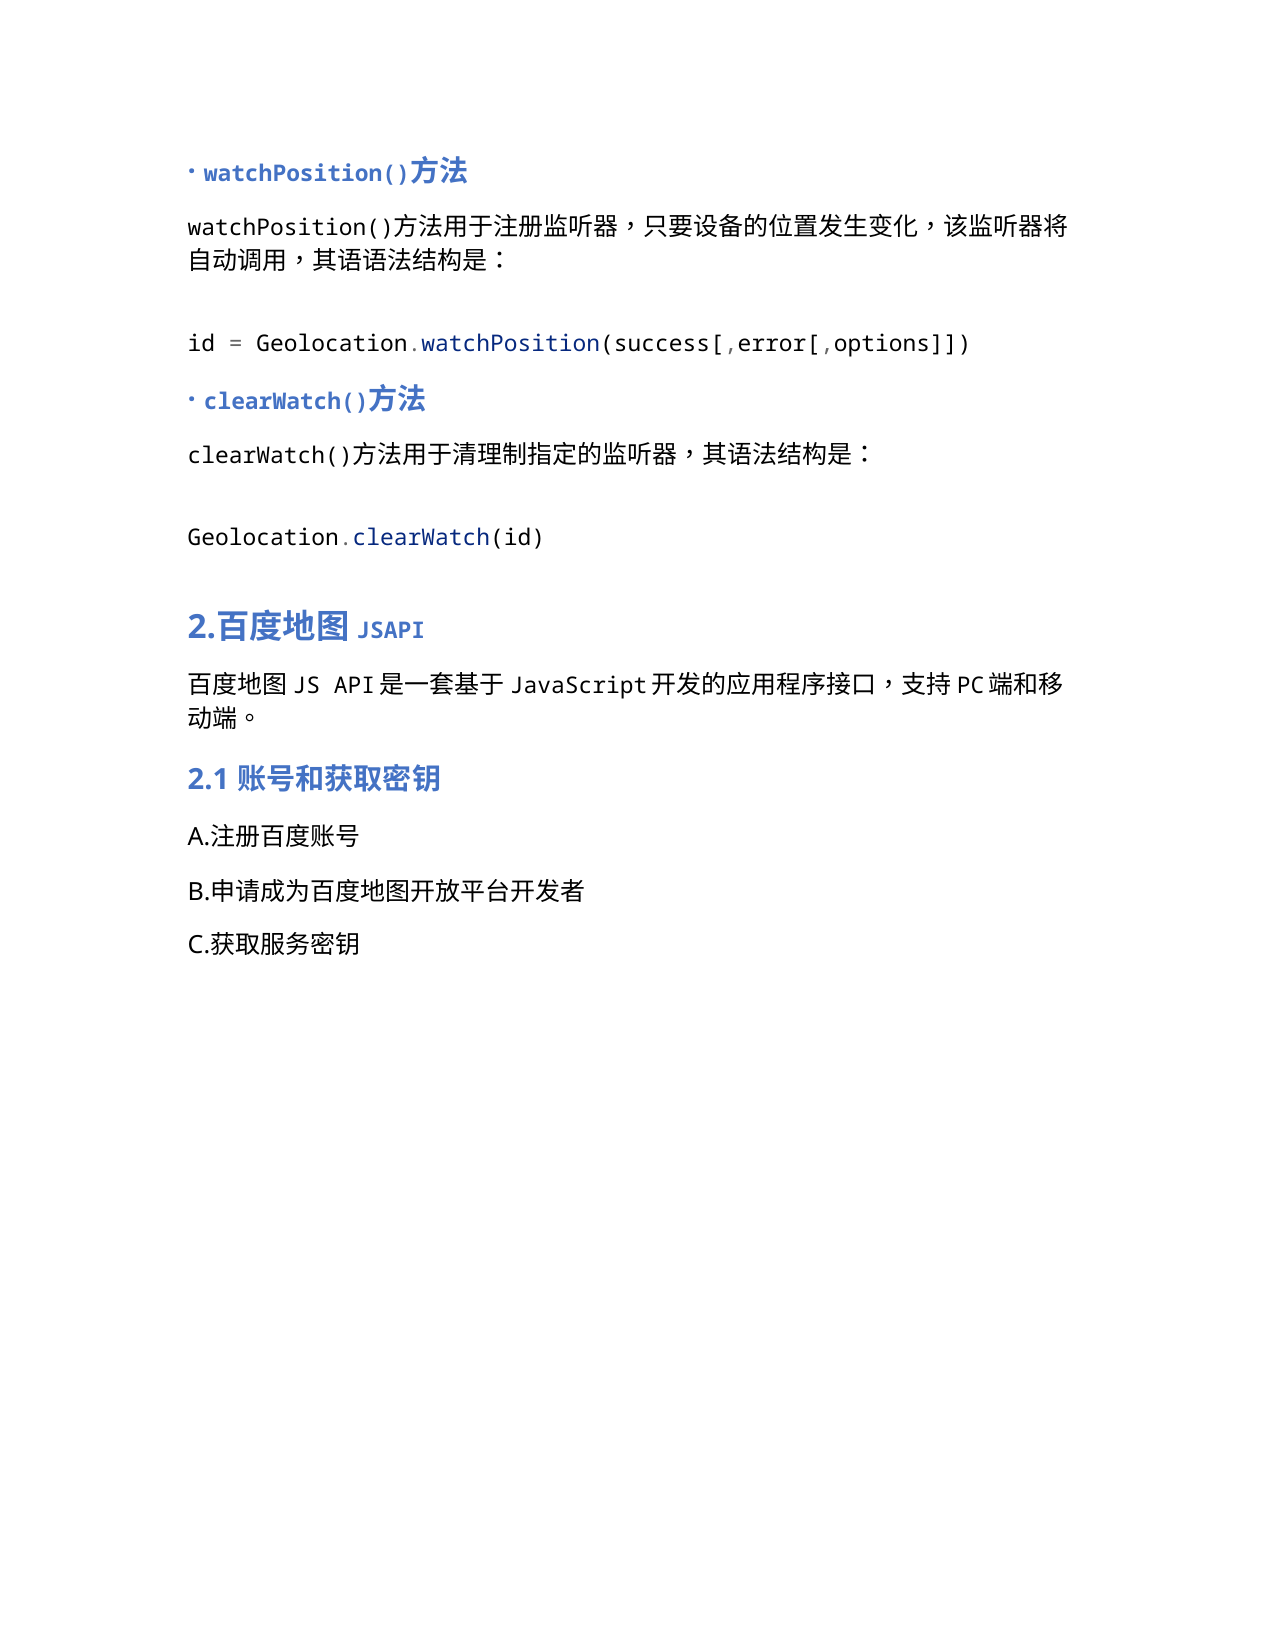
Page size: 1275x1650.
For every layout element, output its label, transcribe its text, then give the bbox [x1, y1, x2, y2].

text Geolocation.clearWatch(id) [187, 490, 1087, 552]
text 百度地图JS API是一套基于JavaScript开发的应用程序接口，支持PC端和移动端。 [187, 667, 1087, 735]
subtitle 2.百度地图JSAPI [187, 602, 1087, 648]
subtitle · watchPosition()方法 [187, 150, 1087, 190]
text A.注册百度账号 [187, 817, 1087, 853]
text B.申请成为百度地图开放平台开发者 [187, 872, 1087, 908]
text watchPosition()方法用于注册监听器，只要设备的位置发生变化，该监听器将自动调用，其语语法结构是： [187, 208, 1087, 277]
text id = Geolocation.watchPosition(success[,error[,options]]) [187, 295, 1087, 358]
text clearWatch()方法用于清理制指定的监听器，其语法结构是： [187, 437, 1087, 471]
subtitle 2.1 账号和获取密钥 [187, 756, 1087, 798]
text C.获取服务密钥 [187, 927, 1087, 961]
subtitle · clearWatch()方法 [187, 379, 1087, 418]
